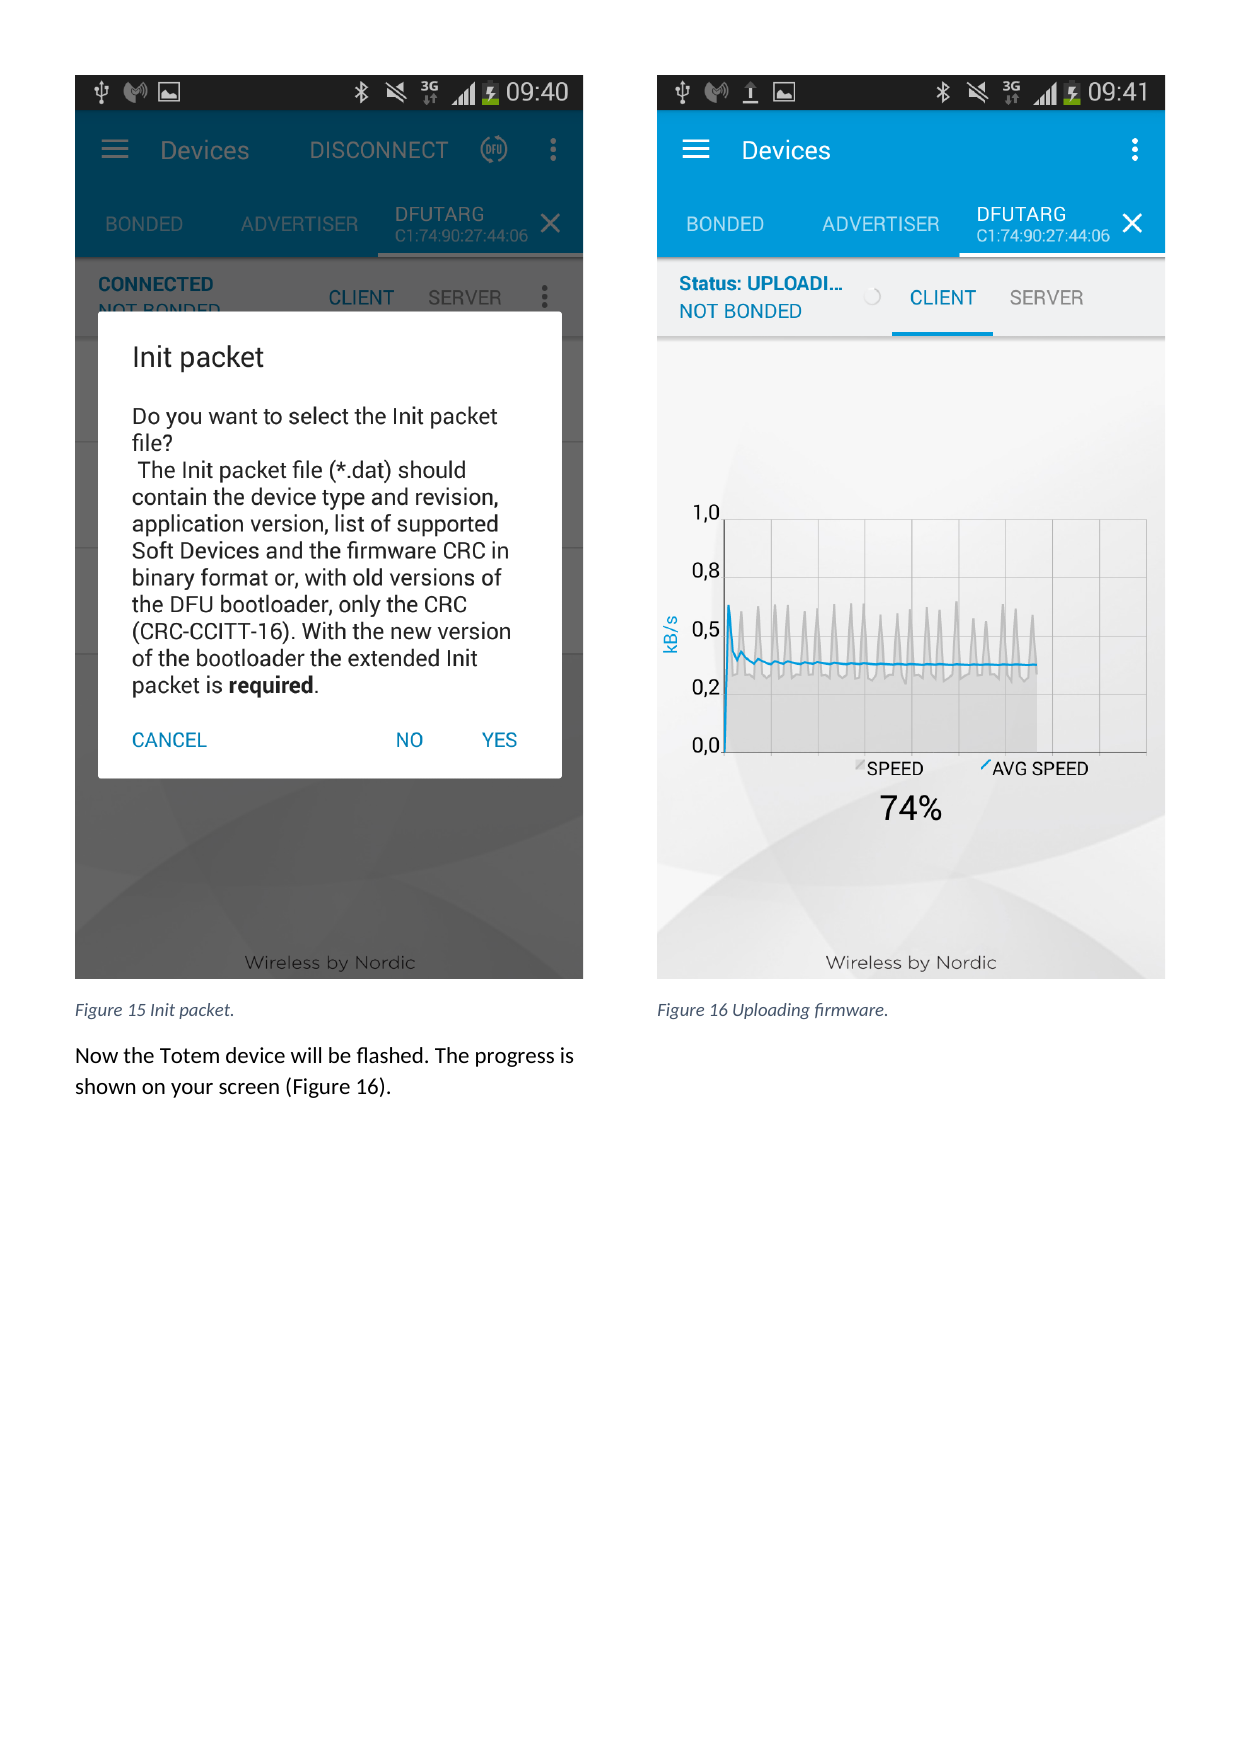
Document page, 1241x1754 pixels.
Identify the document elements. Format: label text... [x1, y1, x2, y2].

text Figure 15 Init packet. [75, 998, 583, 1021]
text Now the Totem device will be flashed. The progress is shown on your screen (Figure 10). [75, 1042, 583, 1100]
text Figure 16 Uploading firmware. [657, 998, 1165, 1021]
